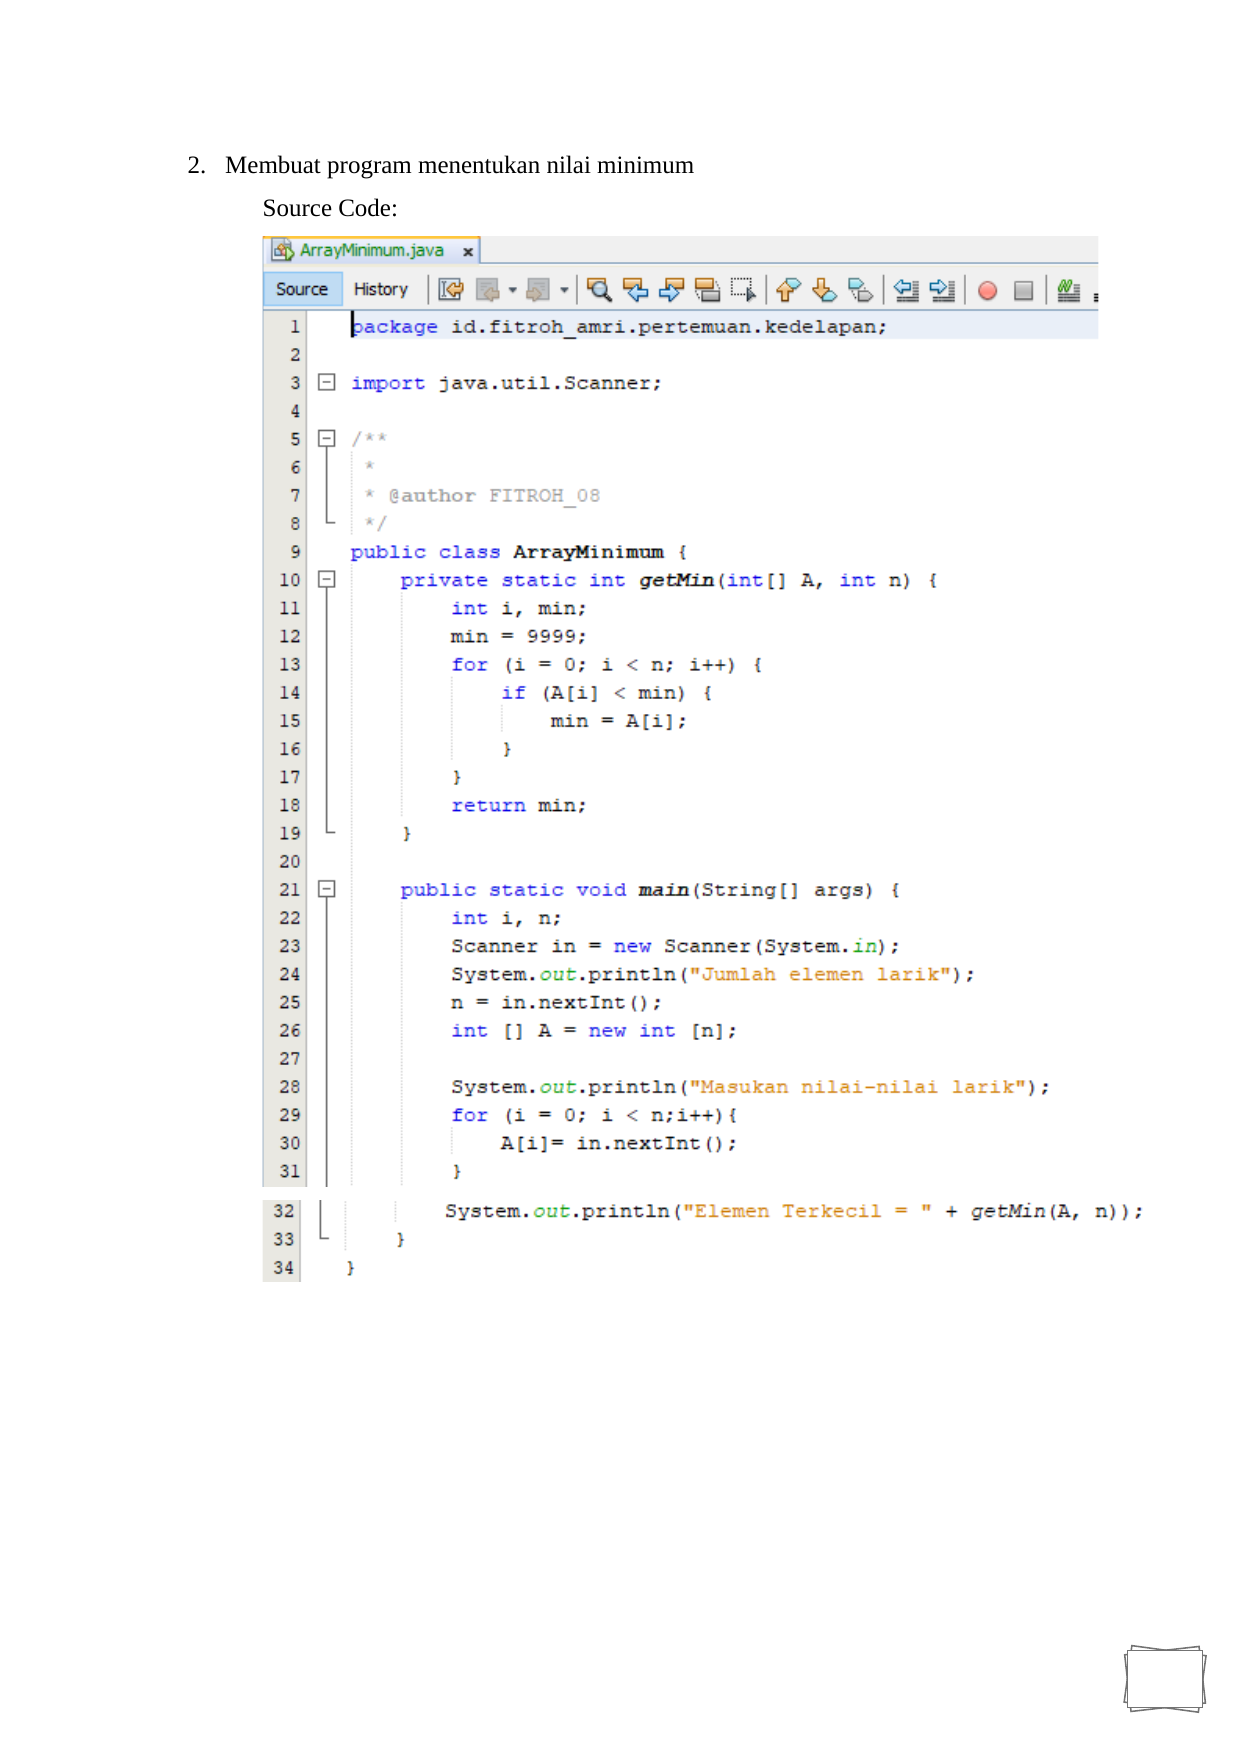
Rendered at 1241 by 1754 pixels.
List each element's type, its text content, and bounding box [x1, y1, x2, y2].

list Source Code: [262, 193, 1090, 222]
picture [262, 236, 1099, 1187]
picture [262, 1200, 1155, 1282]
list Membuat program menentukan nilai minimum [187, 150, 1090, 179]
